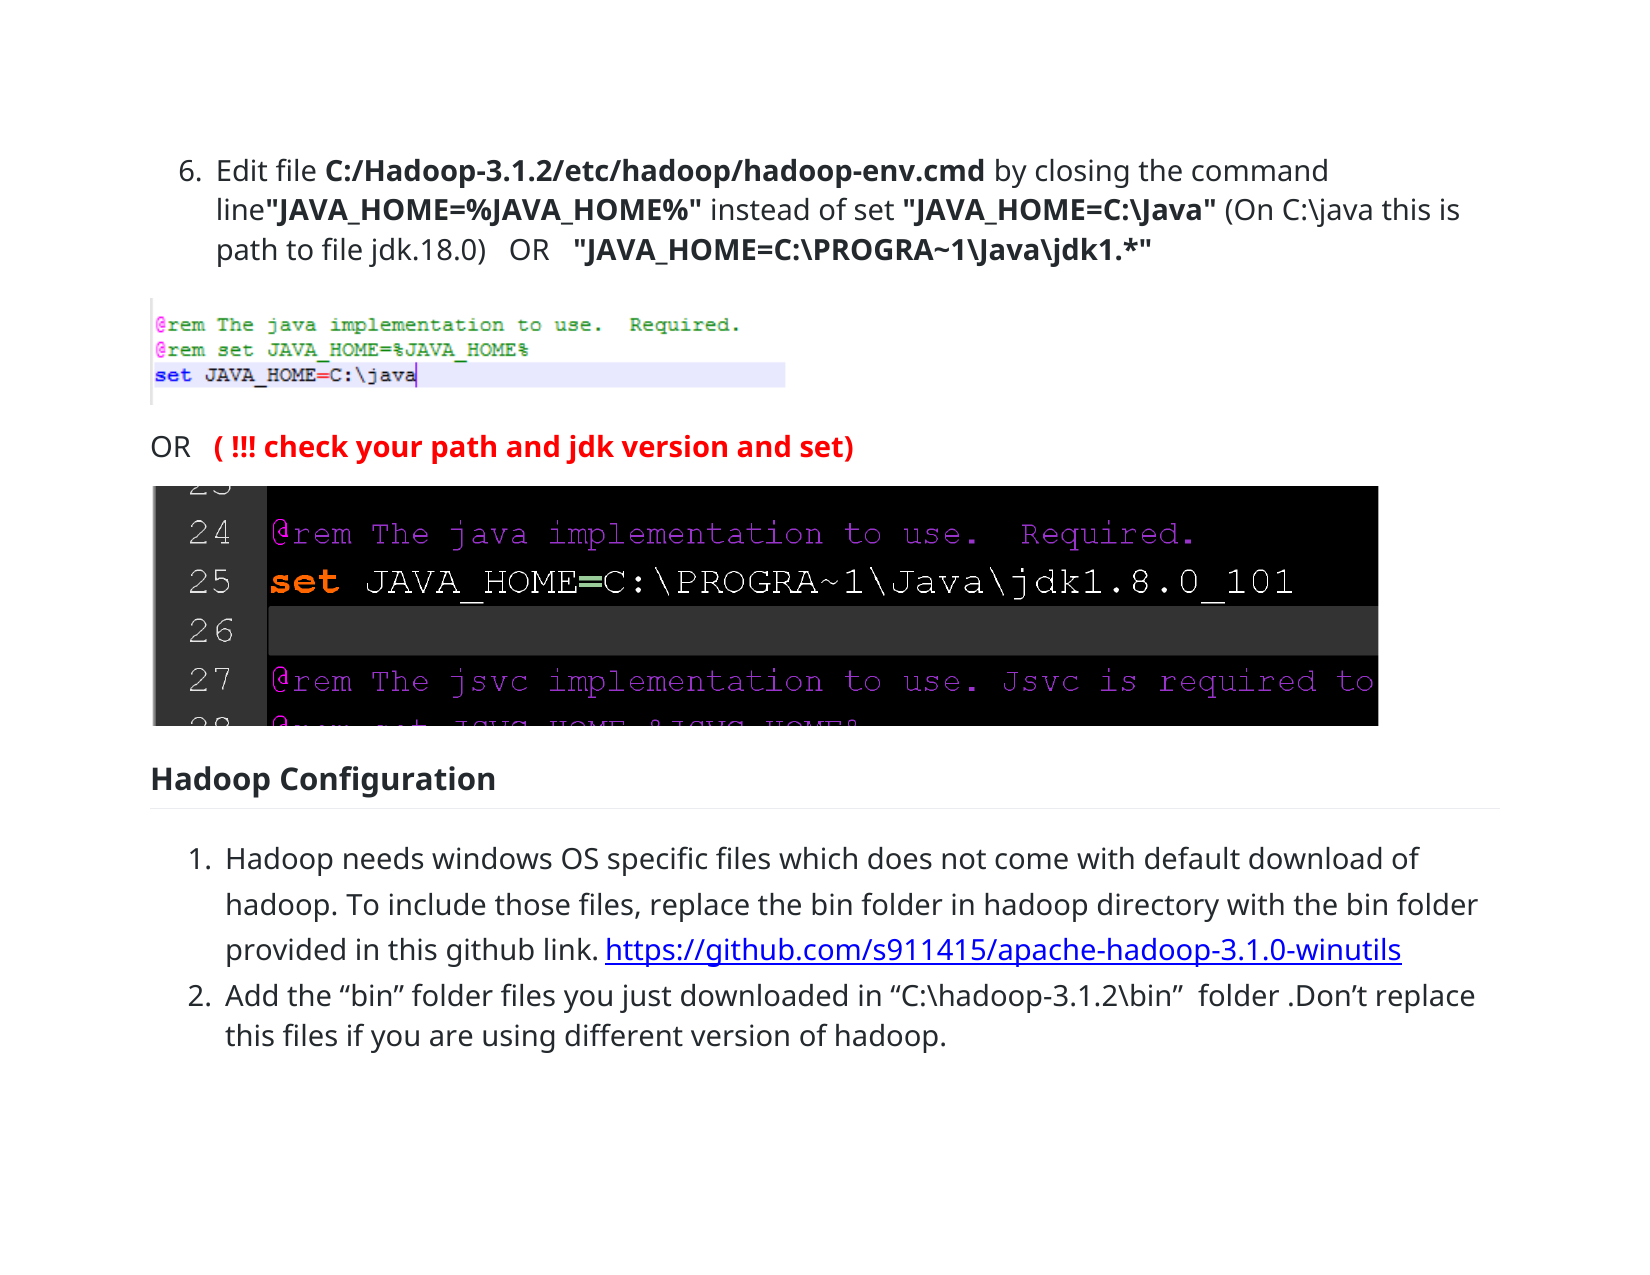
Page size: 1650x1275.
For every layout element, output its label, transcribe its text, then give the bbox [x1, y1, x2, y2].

picture [150, 298, 786, 405]
list Edit file C:/Hadoop-3.1.2/etc/hadoop/hadoop-env.cmd by closing the command line"JAVA_HOME=%JAVA_HOME%" instead of set "JAVA_HOME=C:\Java" (On C:\java this is path to file jdk.18.0) OR "JAVA_HOME=C:\PROGRA~1\Java\jdk1.*" [178, 150, 1500, 269]
text Hadoop Configuration [150, 757, 1500, 808]
list Hadoop needs windows OS specific files which does not come with default download of hadoop. To include those files, replace the bin folder in hadoop directory with the bin folder provided in this github link. https://github.com/s911415/apache-hadoop-3.1.0-winutils [187, 838, 1500, 969]
picture [150, 486, 1379, 726]
list Add the “bin” folder files you just downloaded in “C:\hadoop-3.1.2\bin” folder .Don’t replace this files if you are using different version of hadoop. [187, 975, 1500, 1055]
text OR ( !!! check your path and jdk version and set) [150, 426, 1500, 466]
